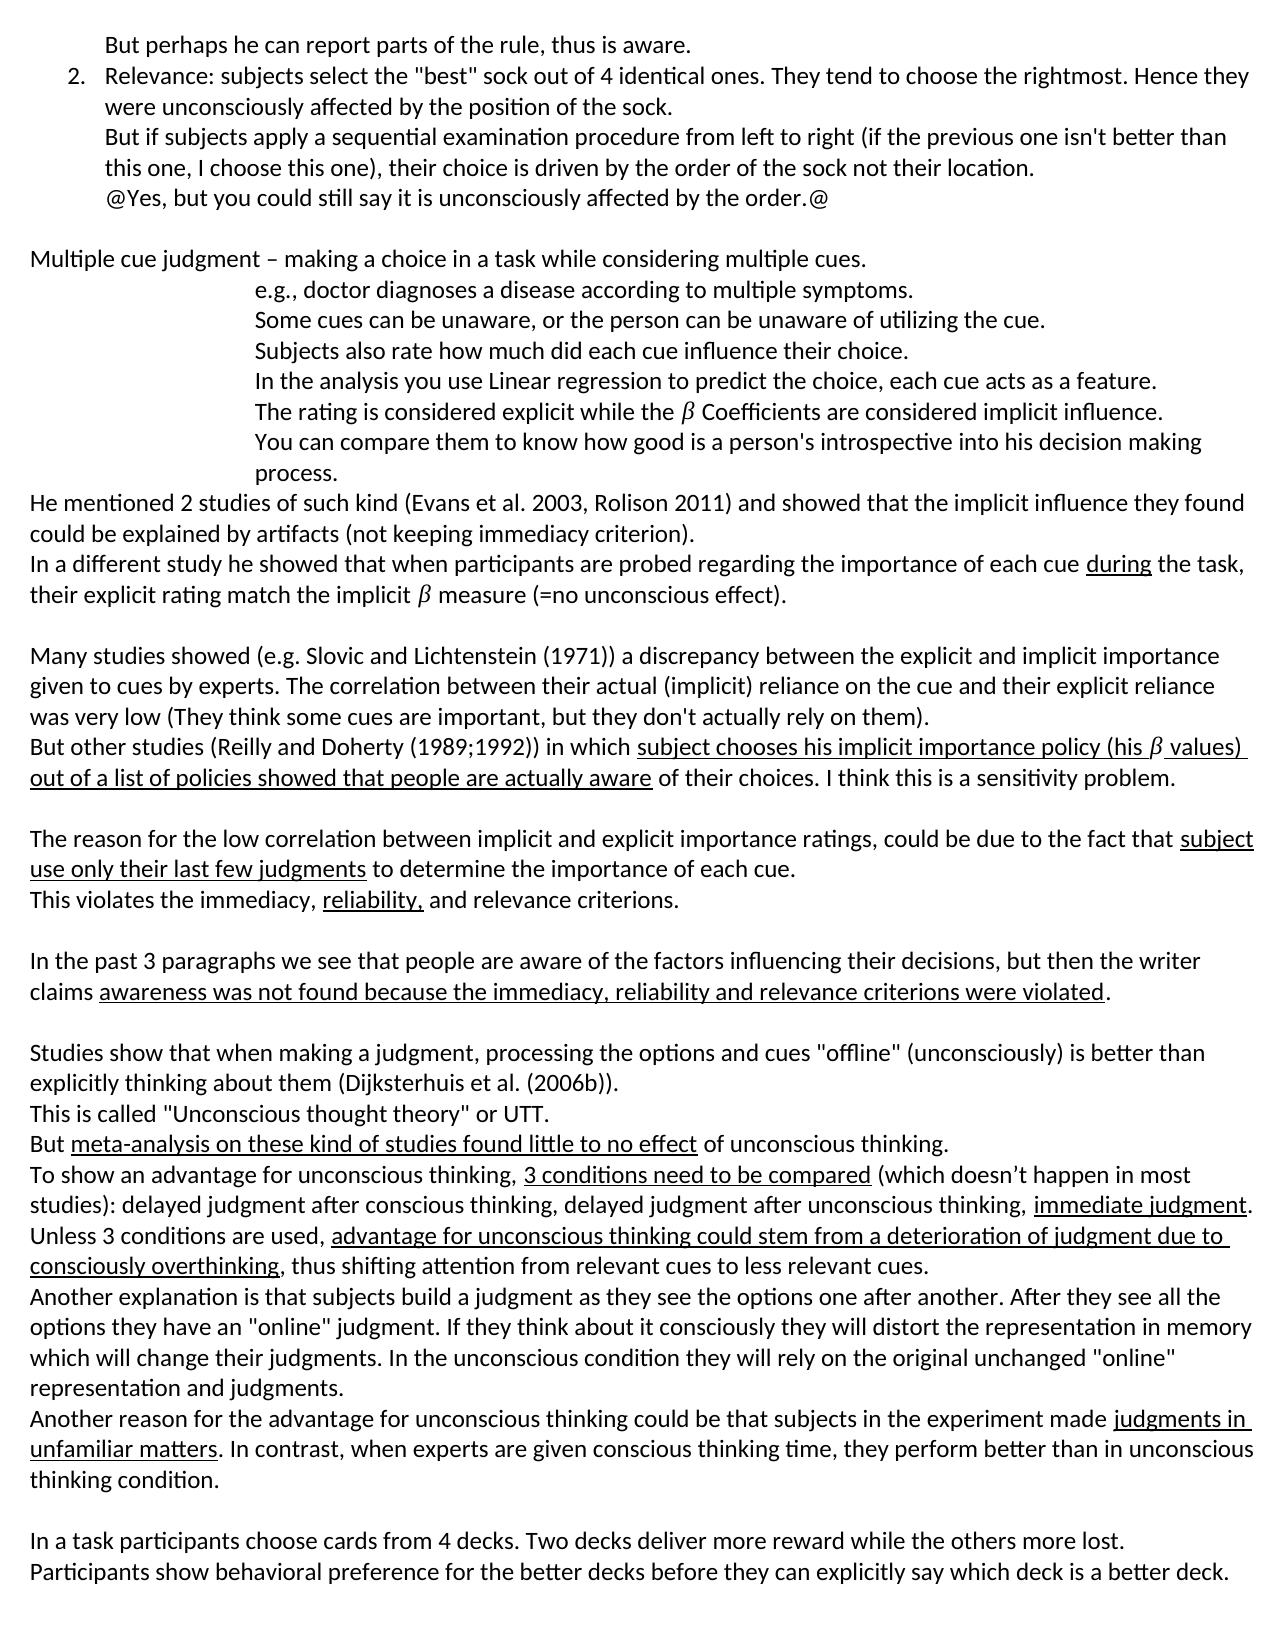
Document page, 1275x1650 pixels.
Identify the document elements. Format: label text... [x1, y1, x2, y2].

text In a task participants choose cards from 4 decks. Two decks deliver more reward while the others more lost. [29, 1525, 1255, 1556]
text Multiple cue judgment – making a choice in a task while considering multiple cues. [29, 243, 1255, 274]
text He mentioned 2 studies of such kind (Evans et al. 2003, Rolison 2011) and showed that the implicit influence they found could be explained by artifacts (not keeping immediacy criterion). [29, 487, 1255, 548]
text This is called "Unconscious thought theory" or UTT. [29, 1098, 1255, 1128]
text But perhaps he can report parts of the rule, thus is aware. [104, 29, 1255, 60]
text e.g., doctor diagnoses a disease according to multiple symptoms. [179, 274, 1255, 304]
text Participants show behavioral preference for the better decks before they can explicitly say which deck is a better deck. [29, 1556, 1255, 1586]
text But meta-analysis on these kind of studies found little to no effect of unconscious thinking. [29, 1128, 1255, 1159]
text To show an advantage for unconscious thinking, 3 conditions need to be compared (which doesn’t happen in most studies): delayed judgment after conscious thinking, delayed judgment after unconscious thinking, immediate judgment. [29, 1159, 1255, 1220]
text The reason for the low correlation between implicit and explicit importance ratings, could be due to the fact that subject use only their last few judgments to determine the importance of each cue. [29, 823, 1255, 884]
text The rating is considered explicit while the Coefficients are considered implicit influence. [179, 396, 1255, 426]
text But other studies (Reilly and Doherty (1989;1992)) in which subject chooses his implicit importance policy (his values) out of a list of policies showed that people are actually aware of their choices. I think this is a sensitivity problem. [29, 732, 1255, 793]
text Many studies showed (e.g. Slovic and Lichtenstein (1971)) a discrepancy between the explicit and implicit importance given to cues by experts. The correlation between their actual (implicit) reliance on the cue and their explicit reliance was very low (They think some cues are important, but they don't actually rely on them). [29, 640, 1255, 732]
list Relevance: subjects select the "best" sock out of 4 identical ones. They tend to choose the rightmost. Hence they were unconsciously affected by the position of the sock. [67, 60, 1255, 121]
text But if subjects apply a sequential examination procedure from left to right (if the previous one isn't better than this one, I choose this one), their choice is driven by the order of the sock not their location. [104, 121, 1255, 182]
text Another explanation is that subjects build a judgment as they see the options one after another. After they see all the options they have an "online" judgment. If they think about it consciously they will distort the representation in memory which will change their judgments. In the unconscious condition they will rely on the original unchanged "online" representation and judgments. [29, 1281, 1255, 1403]
text In a different study he showed that when participants are probed regarding the importance of each cue during the task, their explicit rating match the implicit measure (=no unconscious effect). [29, 548, 1255, 609]
text @Yes, but you could still say it is unconsciously affected by the order.@ [104, 182, 1255, 213]
text Subjects also rate how much did each cue influence their choice. [179, 335, 1255, 365]
text You can compare them to know how good is a person's introspective into his decision making process. [254, 426, 1255, 487]
text In the analysis you use Linear regression to predict the choice, each cue acts as a feature. [179, 365, 1255, 396]
text Studies show that when making a judgment, processing the options and cues "offline" (unconsciously) is better than explicitly thinking about them (Dijksterhuis et al. (2006b)). [29, 1037, 1255, 1098]
text This violates the immediacy, reliability, and relevance criterions. [29, 884, 1255, 915]
text In the past 3 paragraphs we see that people are aware of the factors influencing their decisions, but then the writer claims awareness was not found because the immediacy, reliability and relevance criterions were violated. [29, 945, 1255, 1006]
text Some cues can be unaware, or the person can be unaware of utilizing the cue. [179, 304, 1255, 335]
text Another reason for the advantage for unconscious thinking could be that subjects in the experiment made judgments in unfamiliar matters. In contrast, when experts are given conscious thinking time, they perform better than in unconscious thinking condition. [29, 1403, 1255, 1494]
text Unless 3 conditions are used, advantage for unconscious thinking could stem from a deterioration of judgment due to consciously overthinking, thus shifting attention from relevant cues to less relevant cues. [29, 1220, 1255, 1281]
